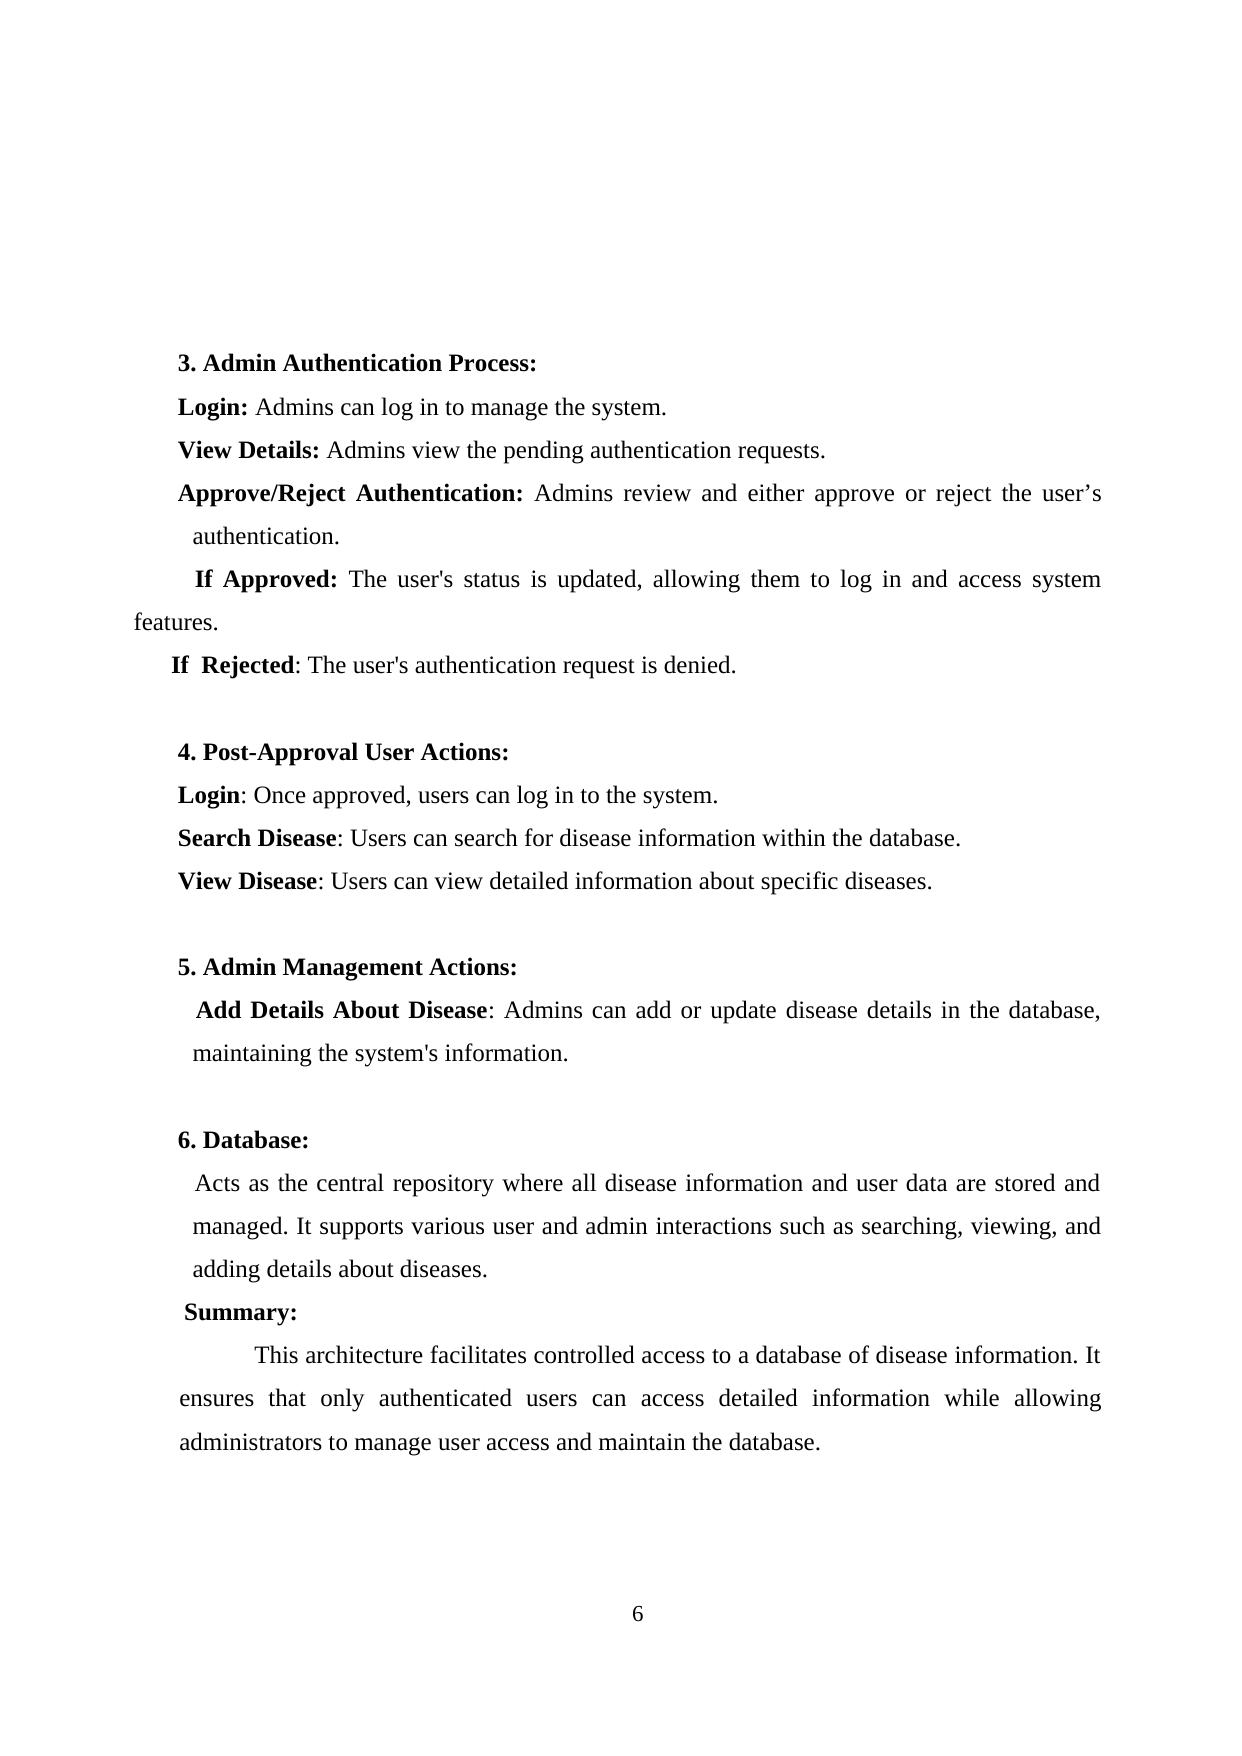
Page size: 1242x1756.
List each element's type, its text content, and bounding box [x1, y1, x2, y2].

text Search Disease: Users can search for disease information within the database. [178, 823, 1102, 852]
text View Details: Admins view the pending authentication requests. [178, 435, 1102, 463]
text 5. Admin Management Actions: [178, 952, 1102, 981]
text If Rejected: The user's authentication request is denied. [133, 650, 1102, 679]
text Add Details About Disease: Admins can add or update disease details in the database, maintaining the system's information. [178, 995, 1102, 1067]
text View Disease: Users can view detailed information about specific diseases. [178, 866, 1102, 895]
text If Approved: The user's status is updated, allowing them to log in and access system features. [133, 564, 1102, 636]
text This architecture facilitates controlled access to a database of disease information. It ensures that only authenticated users can access detailed information while allowing administrators to manage user access and maintain the database. [179, 1340, 1102, 1455]
text Login: Admins can log in to manage the system. [178, 392, 1102, 420]
text 4. Post-Approval User Actions: [178, 737, 1102, 765]
text Approve/Reject Authentication: Admins review and either approve or reject the user’s authentication. [178, 478, 1102, 550]
text Summary: [178, 1297, 1102, 1326]
text 6. Database: [178, 1125, 1102, 1153]
text Login: Once approved, users can log in to the system. [178, 780, 1102, 808]
text Acts as the central repository where all disease information and user data are stored and managed. It supports various user and admin interactions such as searching, viewing, and adding details about diseases. [178, 1168, 1102, 1283]
text 3. Admin Authentication Process: [178, 348, 1102, 377]
